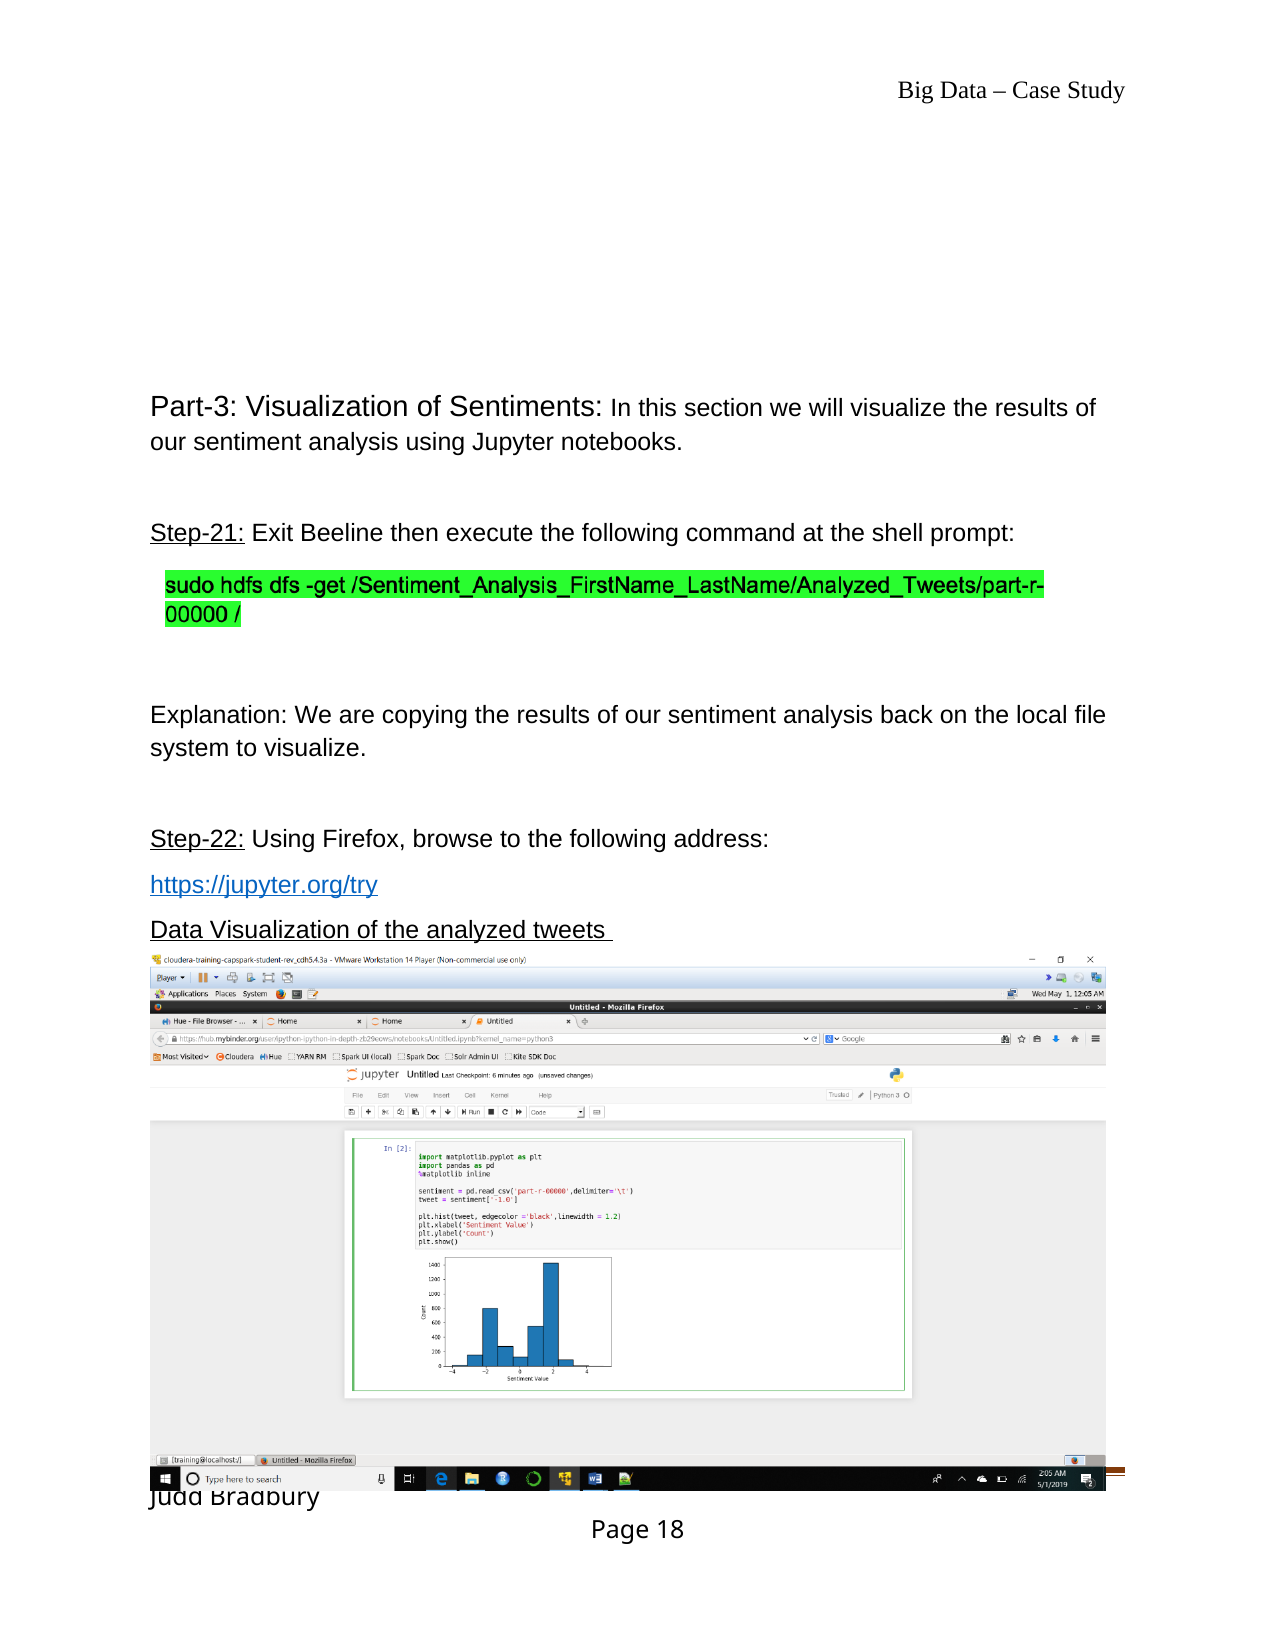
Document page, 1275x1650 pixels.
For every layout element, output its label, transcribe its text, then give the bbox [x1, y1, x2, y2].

picture [150, 952, 1106, 1491]
text Part-3: Visualization of Sentiments: In this section we will visualize the results of our sentiment analysis using Jupyter notebooks. [150, 389, 1125, 455]
picture [150, 563, 1125, 638]
text Step-21: Exit Beeline then execute the following command at the shell prompt: [150, 518, 1125, 546]
text Step-22: Using Firefox, browse to the following address: [150, 824, 1125, 853]
text Data Visualization of the analyzed tweets [150, 915, 1125, 944]
text https://jupyter.org/try [150, 869, 1125, 898]
text Explanation: We are copying the results of our sentiment analysis back on the local file system to visualize. [150, 700, 1125, 762]
